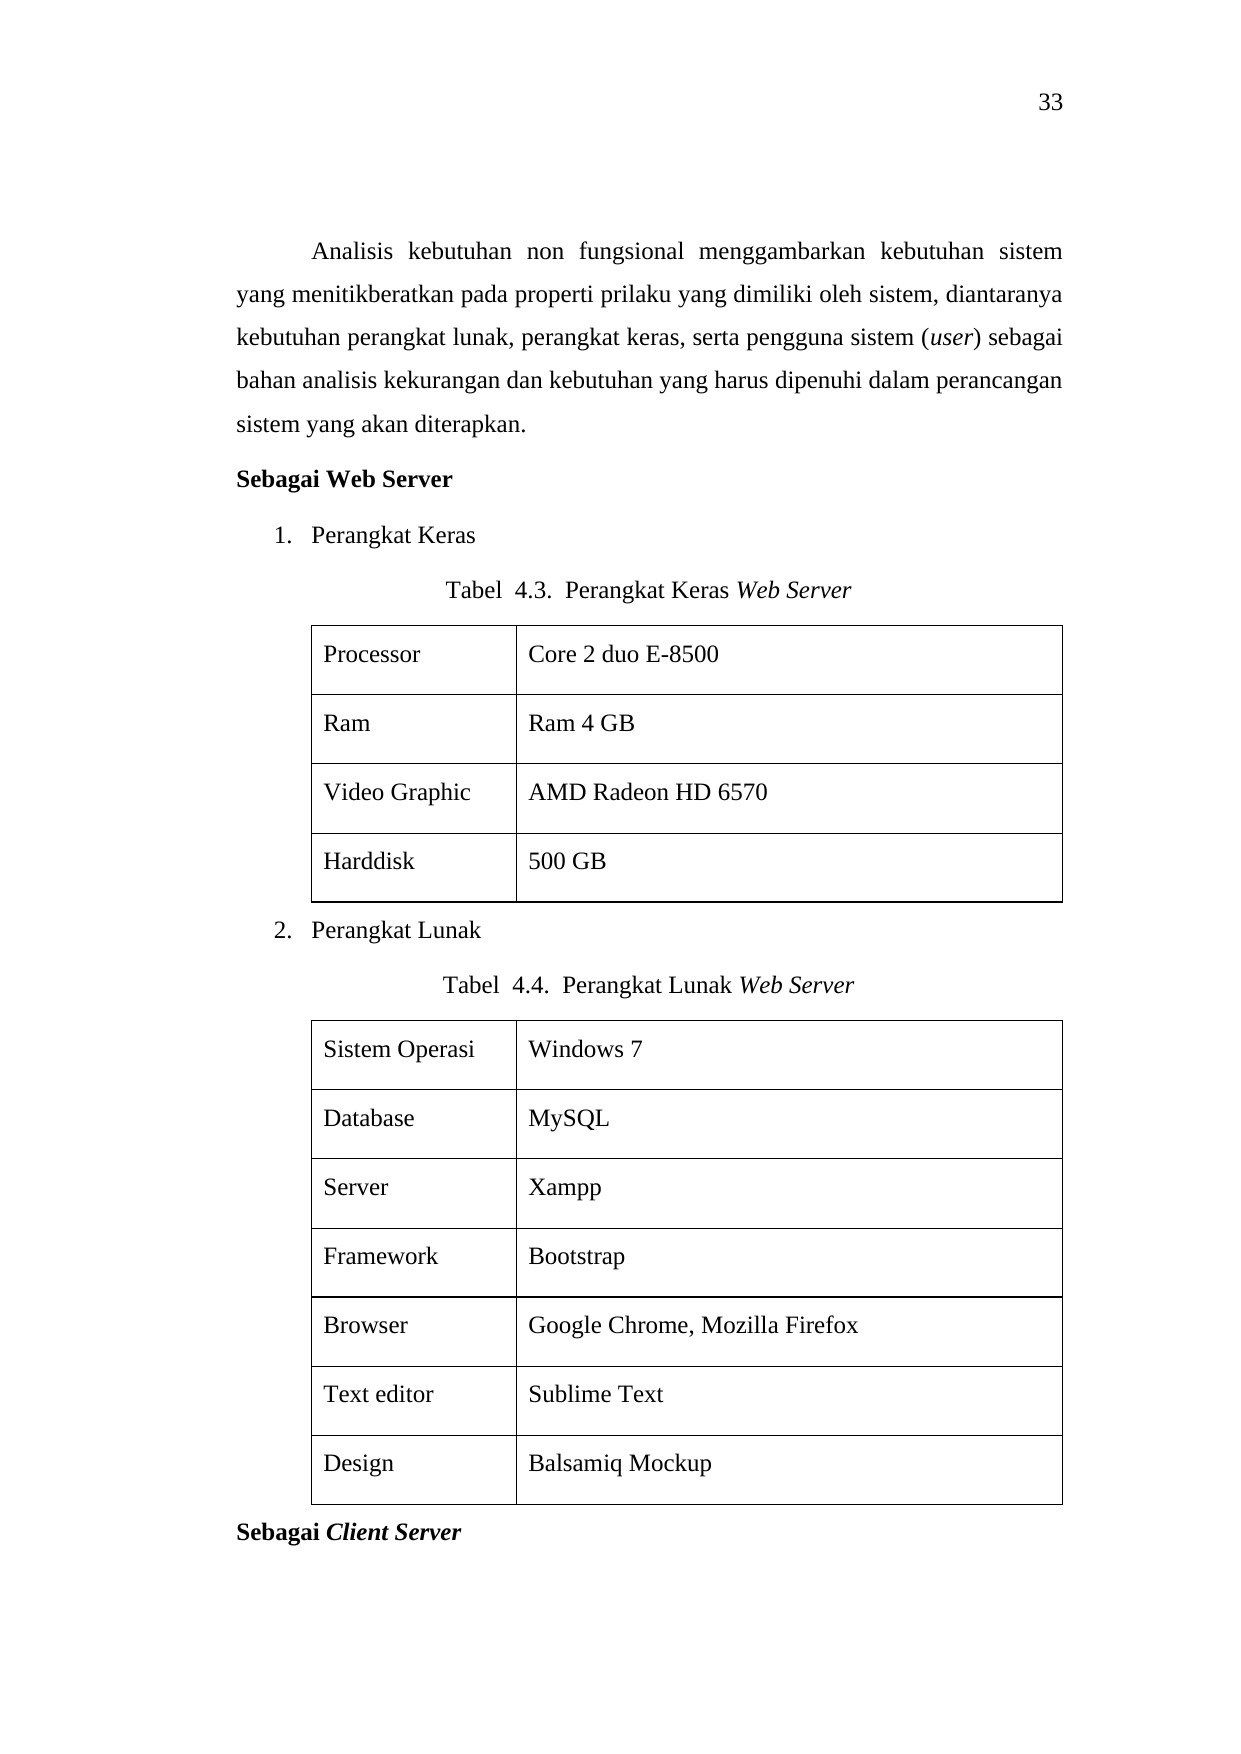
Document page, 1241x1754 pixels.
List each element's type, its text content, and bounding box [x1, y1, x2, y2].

table_cell Server [312, 1159, 516, 1227]
text Sebagai Web Server [236, 464, 1063, 493]
table_cell Browser [312, 1298, 516, 1366]
table_cell 500 GB [517, 834, 1062, 901]
table_cell Text editor [312, 1367, 516, 1434]
text Analisis kebutuhan non fungsional menggambarkan kebutuhan sistem yang menitikberatkan pada properti prilaku yang dimiliki oleh sistem, diantaranya kebutuhan perangkat lunak, perangkat keras, serta pengguna sistem (user) sebagai bahan analisis kekurangan dan kebutuhan yang harus dipenuhi dalam perancangan sistem yang akan diterapkan. [236, 236, 1063, 437]
table_cell AMD Radeon HD 6570 [517, 764, 1062, 832]
table_cell Database [312, 1090, 516, 1158]
text Sebagai Client Server [236, 1517, 1063, 1546]
table_cell Bootstrap [517, 1229, 1062, 1296]
table_cell Design [312, 1436, 516, 1504]
table_cell Framework [312, 1229, 516, 1296]
table_cell Ram [312, 695, 516, 763]
table_header Core 2 duo E-8500 [517, 626, 1062, 694]
table_header Windows 7 [517, 1021, 1062, 1089]
table_cell Xampp [517, 1159, 1062, 1227]
table_cell Ram 4 GB [517, 695, 1062, 763]
table_cell Video Graphic [312, 764, 516, 832]
table_cell Balsamiq Mockup [517, 1436, 1062, 1504]
table_header Sistem Operasi [312, 1021, 516, 1089]
table_cell Harddisk [312, 834, 516, 901]
list Perangkat Keras [274, 520, 1063, 549]
table_cell Google Chrome, Mozilla Firefox [517, 1298, 1062, 1366]
table_cell Sublime Text [517, 1367, 1062, 1434]
list Perangkat Lunak [274, 915, 1063, 944]
table_cell MySQL [517, 1090, 1062, 1158]
table_header Processor [312, 626, 516, 694]
